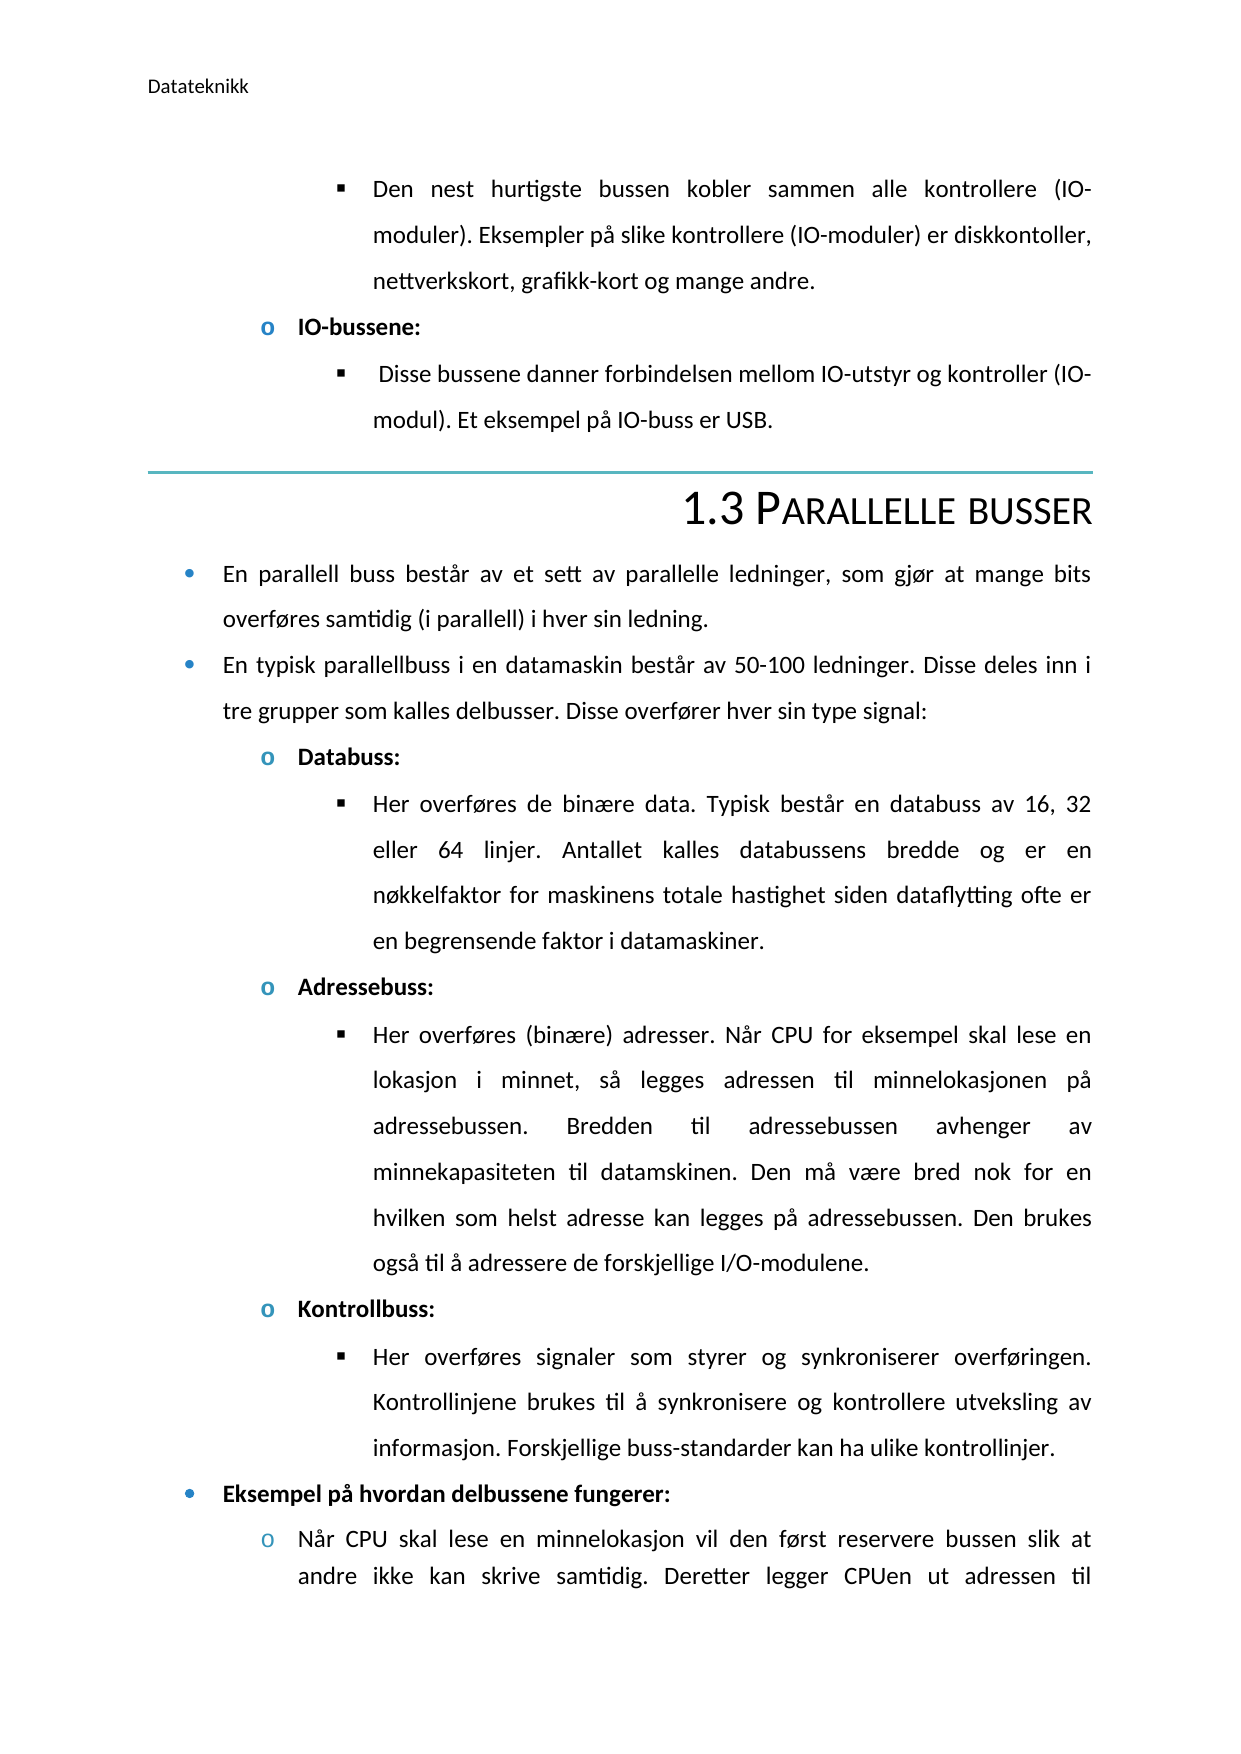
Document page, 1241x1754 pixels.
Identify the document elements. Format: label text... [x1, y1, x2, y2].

list Databuss: [260, 741, 1093, 772]
list En typisk parallellbuss i en datamaskin består av 50-100 ledninger. Disse deles inn i tre grupper som kalles delbusser. Disse overfører hver sin type signal: [185, 649, 1093, 725]
list Eksempel på hvordan delbussene fungerer: [185, 1478, 1093, 1508]
list Her overføres de binære data. Typisk består en databuss av 16, 32 eller 64 linjer. Antallet kalles databussens bredde og er en nøkkelfaktor for maskinens totale hastighet siden dataflytting ofte er en begrensende faktor i datamaskiner. [335, 788, 1093, 956]
list Kontrollbuss: [260, 1293, 1093, 1325]
list Her overføres (binære) adresser. Når CPU for eksempel skal lese en lokasjon i minnet, så legges adressen til minnelokasjonen på adressebussen. Bredden til adressebussen avhenger av minnekapasiteten til datamskinen. Den må være bred nok for en hvilken som helst adresse kan legges på adressebussen. Den brukes også til å adressere de forskjellige I/O-modulene. [335, 1019, 1093, 1278]
list Den nest hurtigste bussen kobler sammen alle kontrollere (IO-moduler). Eksempler på slike kontrollere (IO-moduler) er diskkontoller, nettverkskort, grafikk-kort og mange andre. [335, 173, 1093, 296]
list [260, 1524, 1093, 1590]
list Disse bussene danner forbindelsen mellom IO-utstyr og kontroller (IO-modul). Et eksempel på IO-buss er USB. [335, 358, 1093, 434]
list Adressebuss: [260, 971, 1093, 1003]
title 1.3 Parallelle busser [148, 474, 1093, 537]
list En parallell buss består av et sett av parallelle ledninger, som gjør at mange bits overføres samtidig (i parallell) i hver sin ledning. [185, 558, 1093, 634]
list Her overføres signaler som styrer og synkroniserer overføringen. Kontrollinjene brukes til å synkronisere og kontrollere utveksling av informasjon. Forskjellige buss-standarder kan ha ulike kontrollinjer. [335, 1341, 1093, 1463]
list IO-bussene: [260, 311, 1093, 342]
